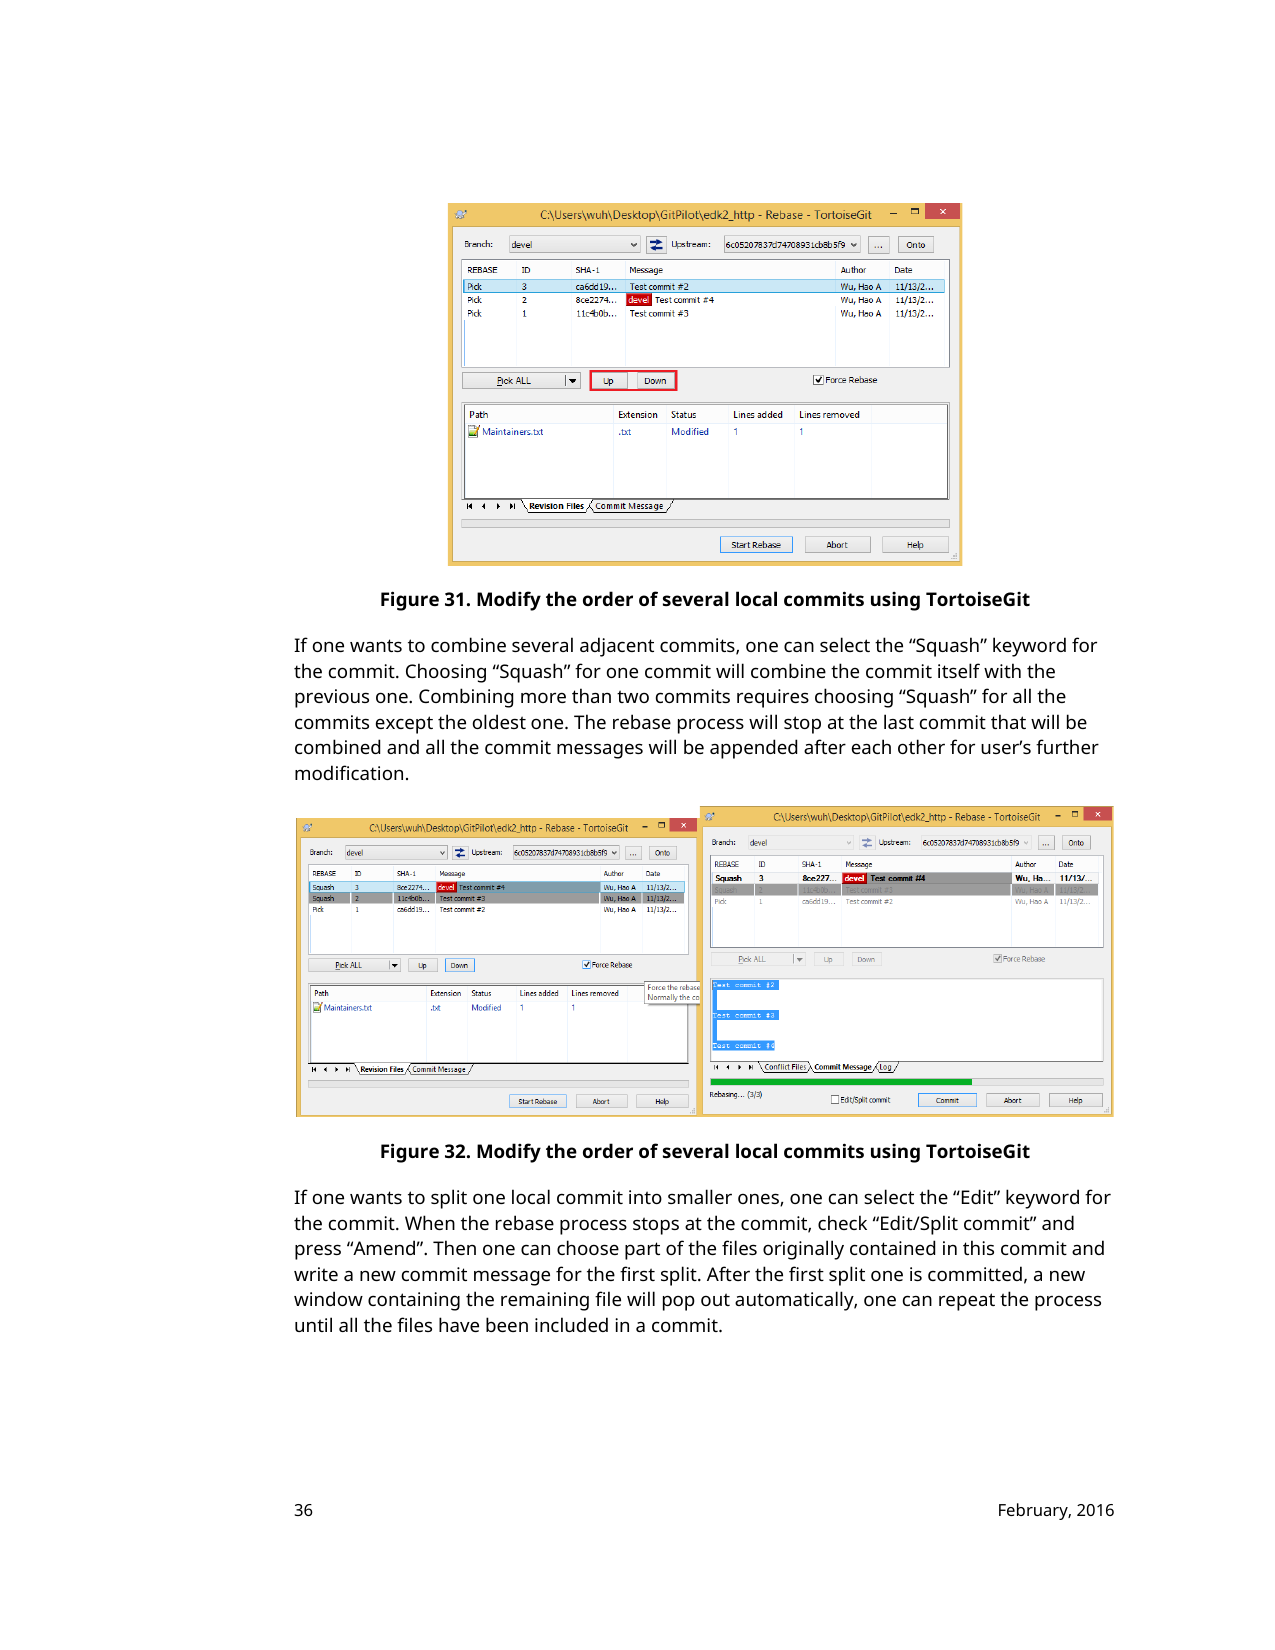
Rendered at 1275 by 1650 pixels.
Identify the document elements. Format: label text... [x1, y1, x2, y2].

text Figure 31. Modify the order of several local commits using TortoiseGit [294, 586, 1116, 612]
picture [296, 806, 1114, 1117]
text If one wants to split one local commit into smaller ones, one can select the “Edit” keyword for the commit. When the rebase process stops at the commit, check “Edit/Split commit” and press “Amend”. Then one can choose part of the files originally contained in this commit and write a new commit message for the first split. After the first split one is committed, a new window containing the remaining file will pop out automatically, one can repeat the process until all the files have been included in a commit. [294, 1184, 1116, 1337]
text Figure 32. Modify the order of several local commits using TortoiseGit [294, 1138, 1116, 1163]
picture [447, 203, 963, 566]
text If one wants to combine several adjacent commits, one can select the “Squash” keyword for the commit. Choosing “Squash” for one commit will combine the commit itself with the previous one. Combining more than two commits requires choosing “Squash” for all the commits except the oldest one. The rebase process will stop at the last commit that will be combined and all the commit messages will be appended after each other for user’s further modification. [294, 633, 1116, 786]
